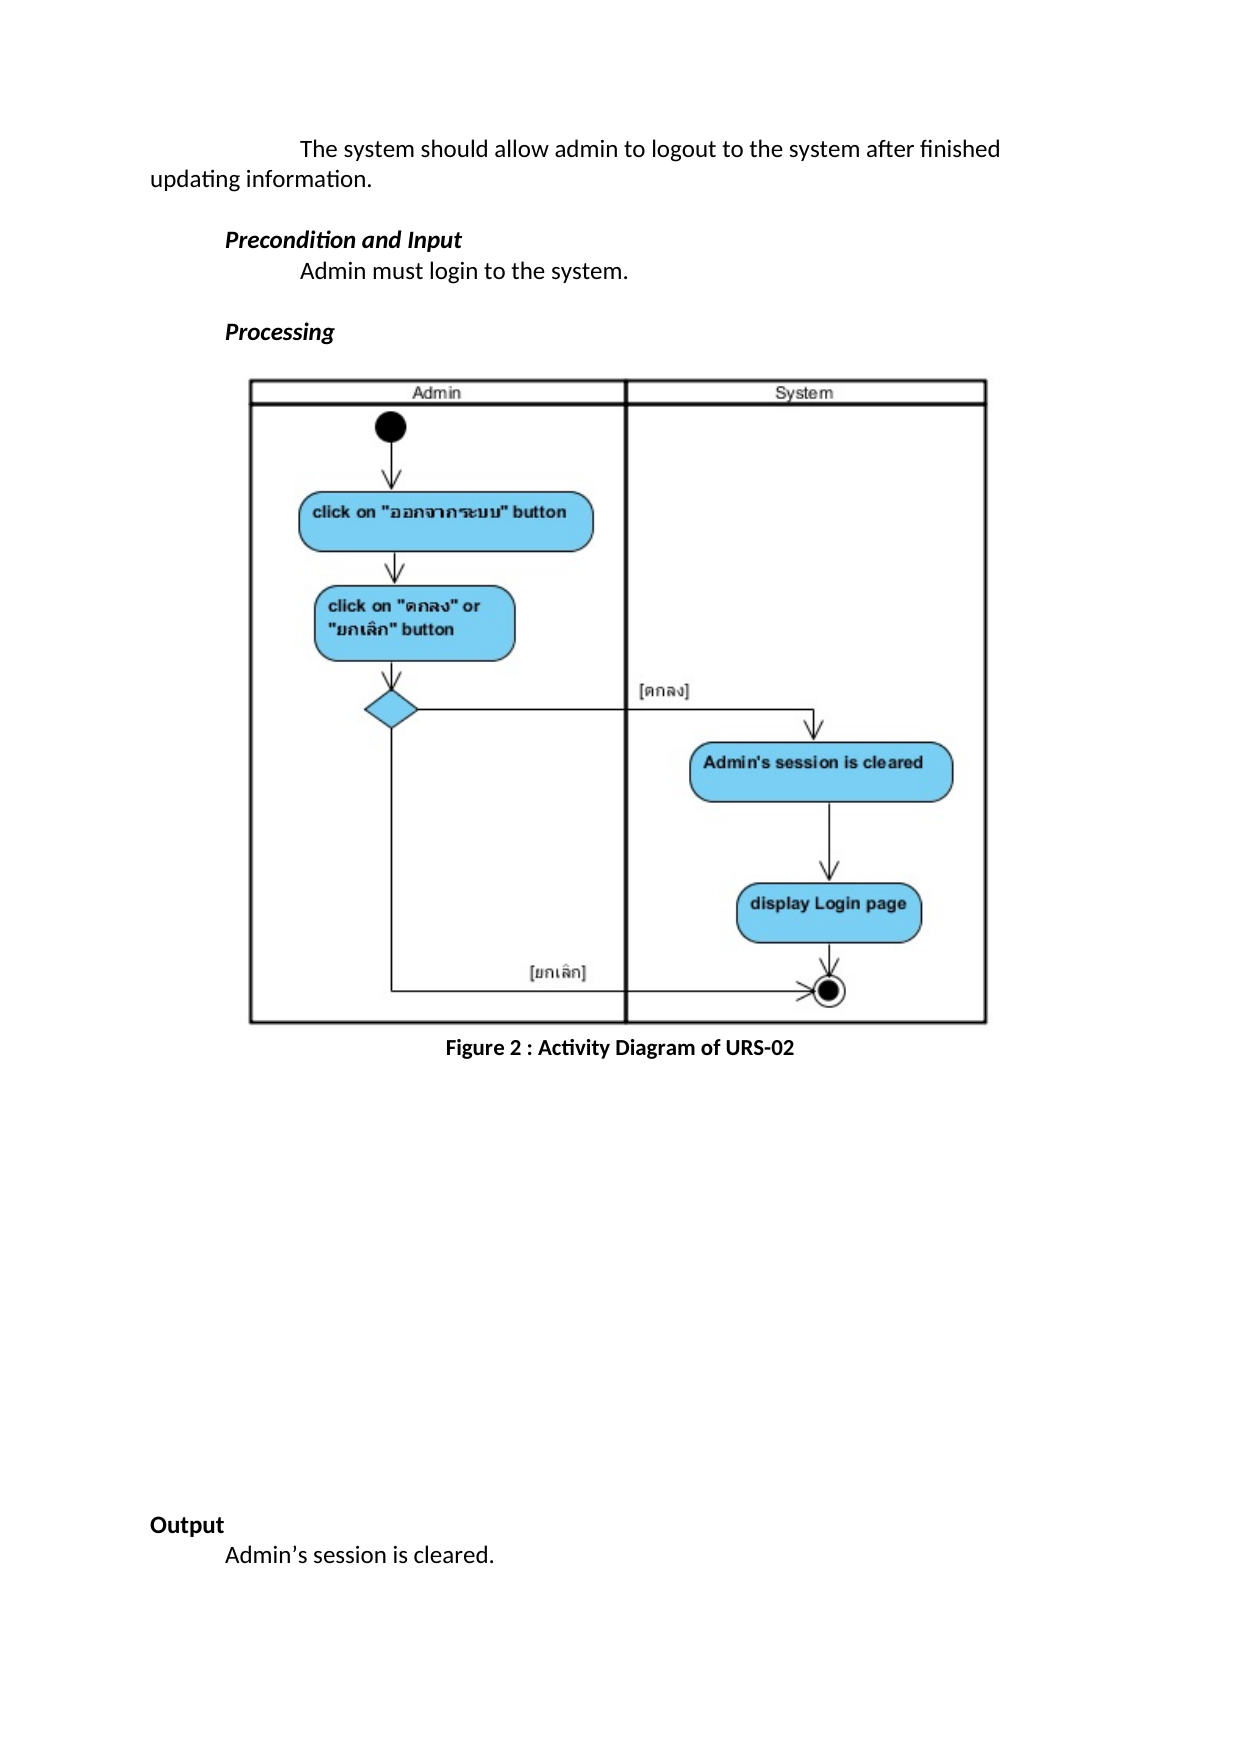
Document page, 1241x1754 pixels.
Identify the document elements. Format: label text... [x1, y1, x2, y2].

text Admin’s session is cleared. [150, 1539, 1090, 1570]
picture [244, 374, 996, 1033]
text Precondition and Input [150, 224, 1090, 255]
text Output [150, 1509, 1090, 1539]
text Processing [150, 316, 1090, 347]
text The system should allow admin to logout to the system after finished updating information. [150, 133, 1090, 194]
text Admin must login to the system. [150, 255, 1090, 286]
text Figure 2 : Activity Diagram of URS-02 [150, 1033, 1090, 1061]
